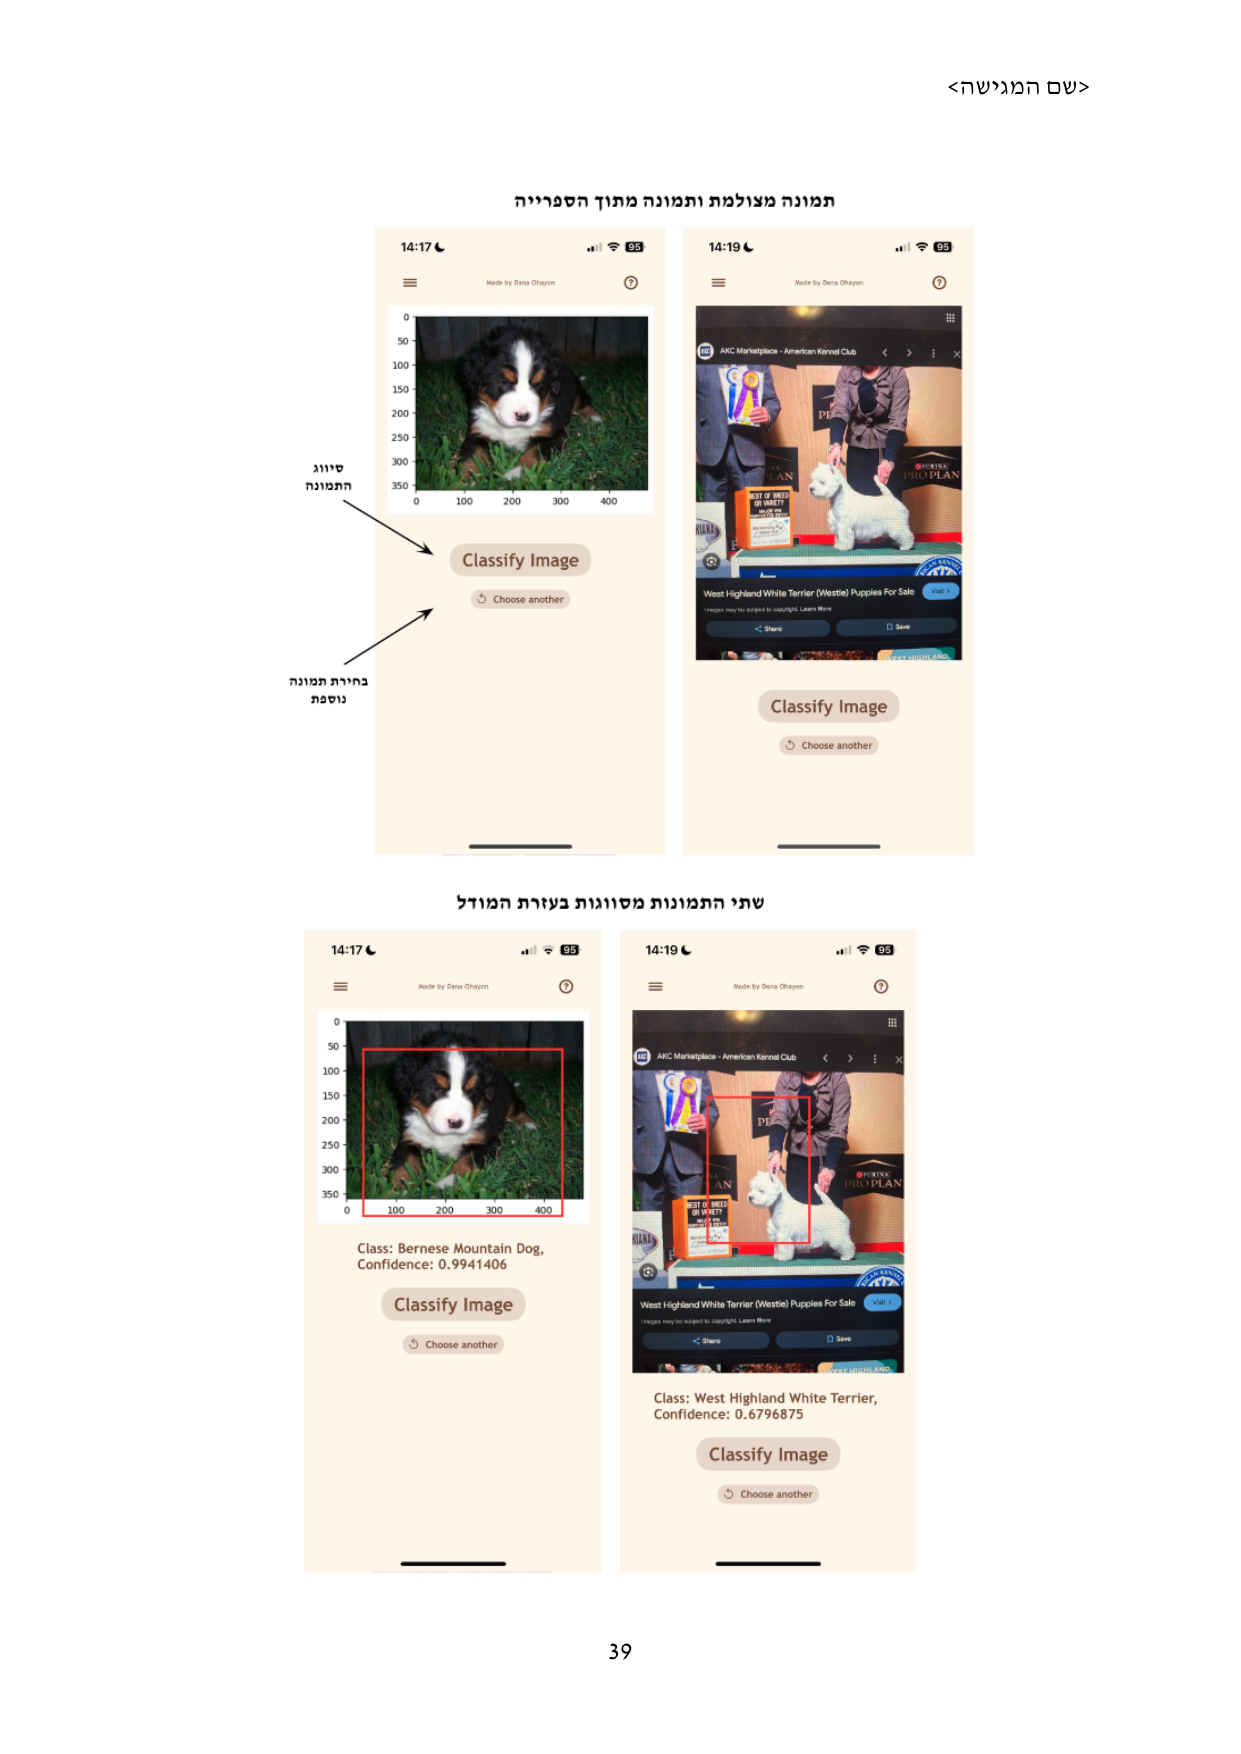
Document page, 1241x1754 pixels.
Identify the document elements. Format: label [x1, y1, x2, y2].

picture [266, 168, 1008, 1615]
